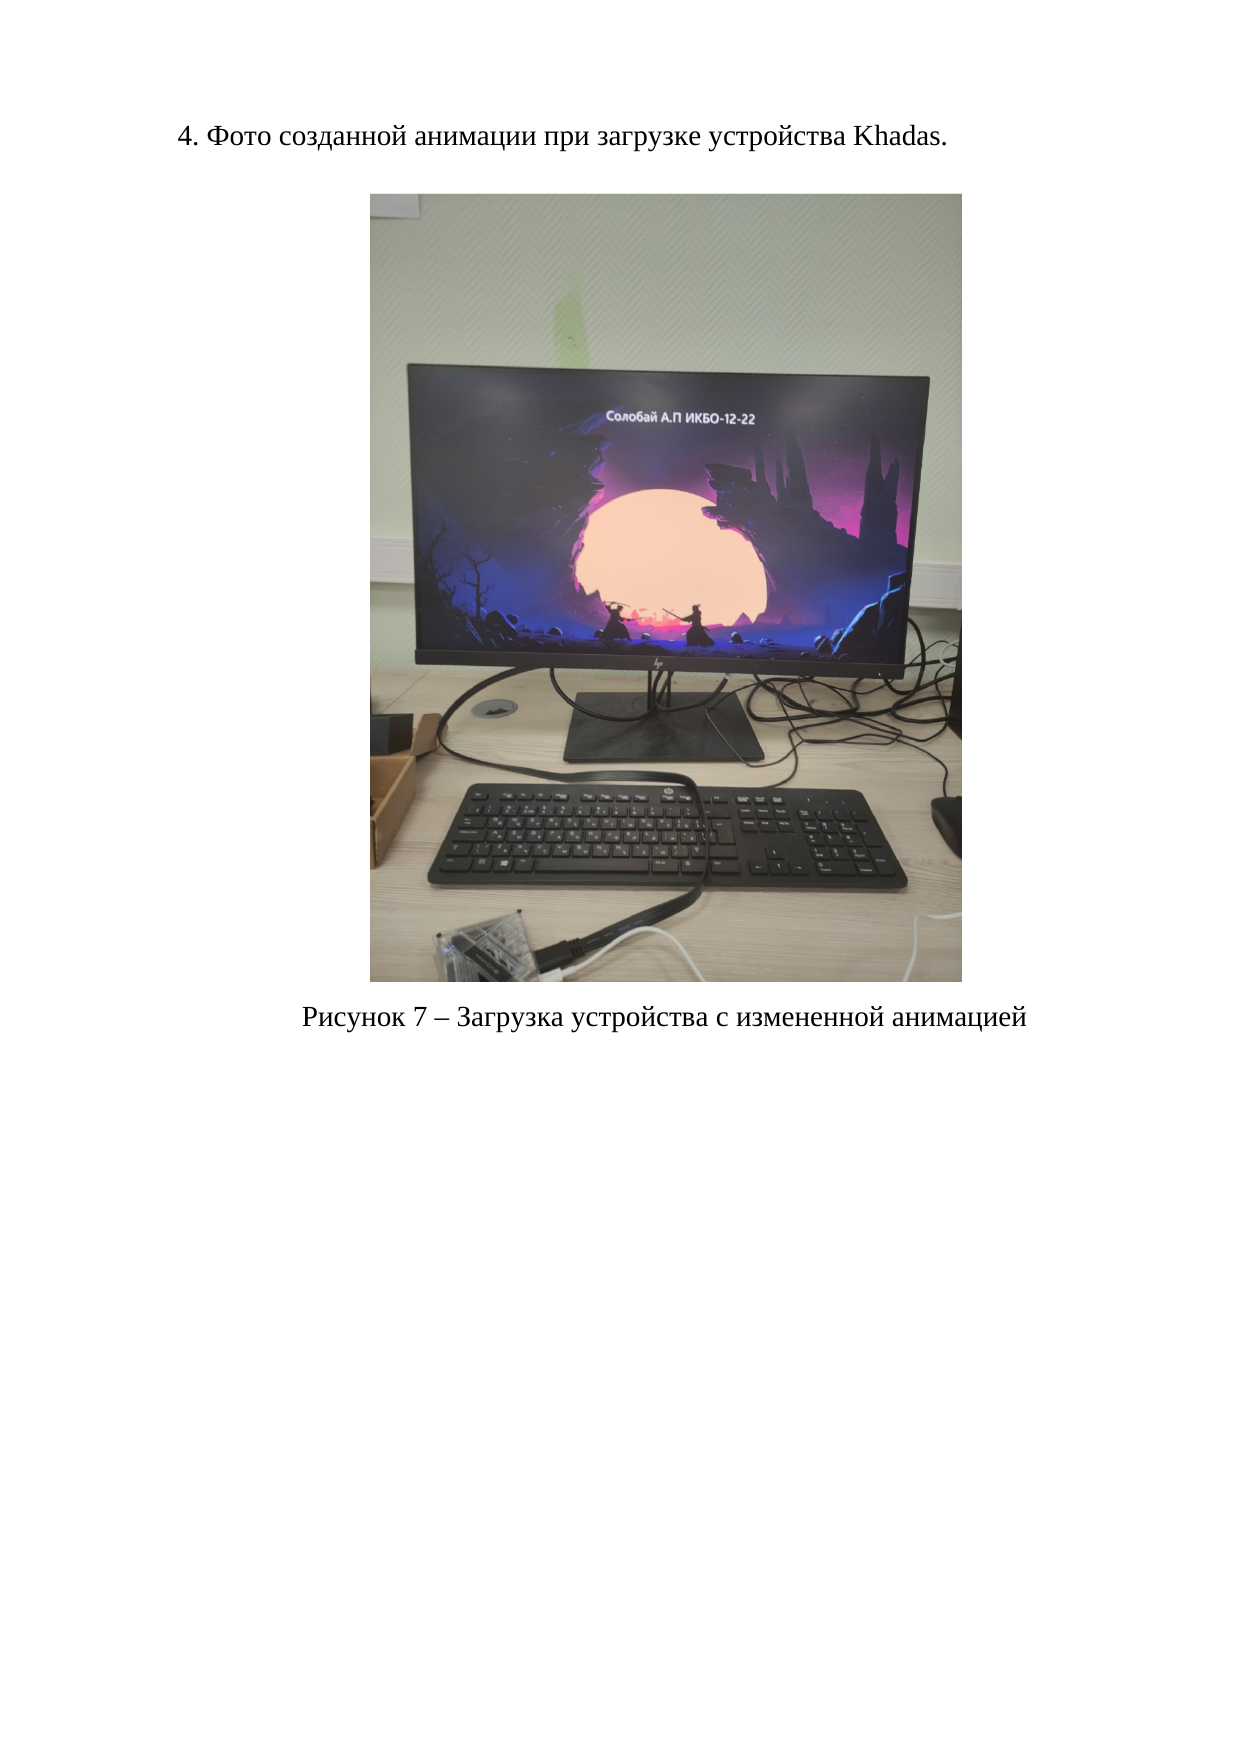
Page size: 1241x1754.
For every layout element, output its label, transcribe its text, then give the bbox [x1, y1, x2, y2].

text 4. Фото созданной анимации при загрузке устройства Khadas. [177, 118, 1152, 152]
text Рисунок 7 – Загрузка устройства с измененной анимацией [177, 999, 1152, 1033]
picture [370, 195, 962, 982]
